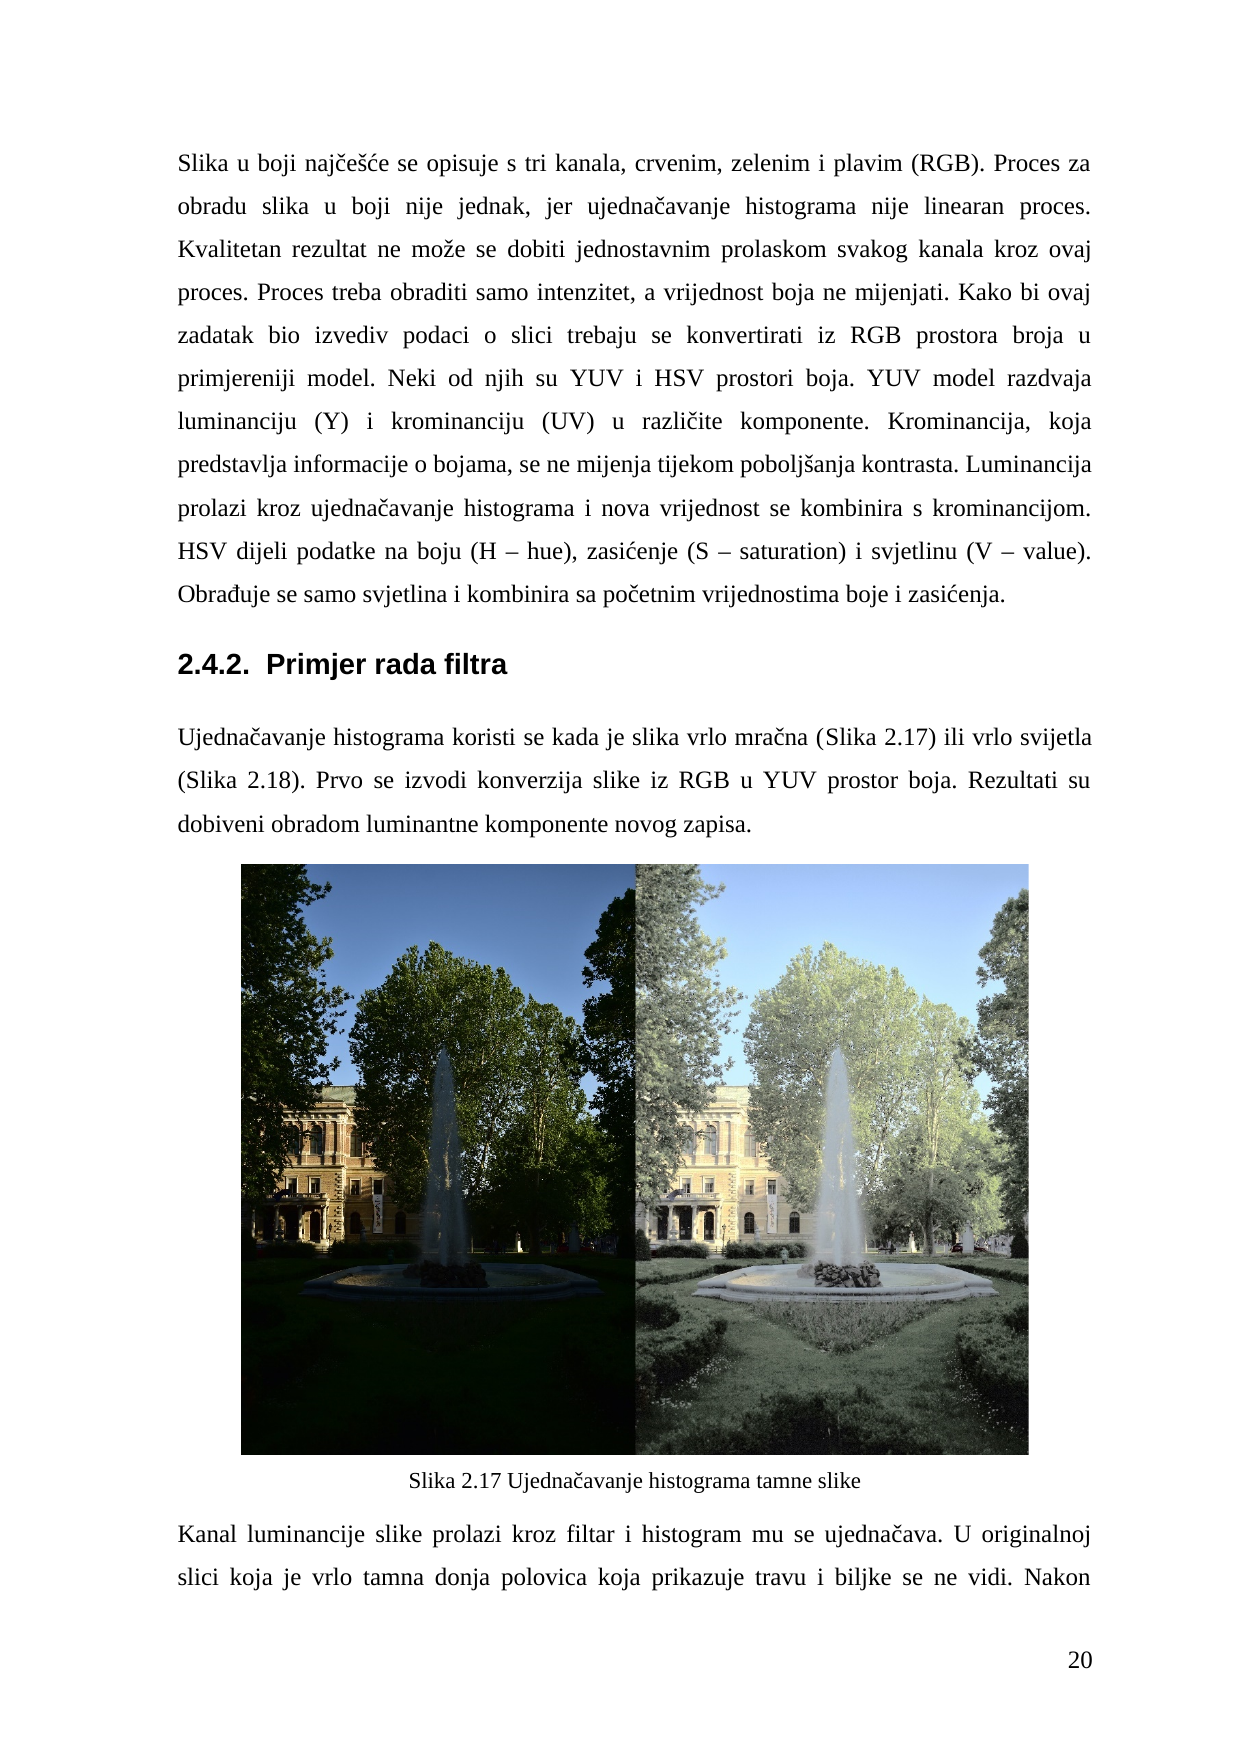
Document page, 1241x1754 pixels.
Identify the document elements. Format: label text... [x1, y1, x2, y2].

text Slika u boji najčešće se opisuje s tri kanala, crvenim, zelenim i plavim (RGB). Proces za obradu slika u boji nije jednak, jer ujednačavanje histograma nije linearan proces. Kvalitetan rezultat ne može se dobiti jednostavnim prolaskom svakog kanala kroz ovaj proces. Proces treba obraditi samo intenzitet, a vrijednost boja ne mijenjati. Kako bi ovaj zadatak bio izvediv podaci o slici trebaju se konvertirati iz RGB prostora broja u primjereniji model. Neki od njih su YUV i HSV prostori boja. YUV model razdvaja luminanciju (Y) i krominanciju (UV) u različite komponente. Krominancija, koja predstavlja informacije o bojama, se ne mijenja tijekom poboljšanja kontrasta. Luminancija prolazi kroz ujednačavanje histograma i nova vrijednost se kombinira s krominancijom. HSV dijeli podatke na boju (H – hue), zasićenje (S – saturation) i svjetlinu (V – value). Obrađuje se samo svjetlina i kombinira sa početnim vrijednostima boje i zasićenja. [177, 148, 1092, 608]
text Ujednačavanje histograma koristi se kada je slika vrlo mračna (Slika 2.17) ili vrlo svijetla (Slika 2.18). Prvo se izvodi konverzija slike iz RGB u YUV prostor boja. Rezultati su dobiveni obradom luminantne komponente novog zapisa. [177, 722, 1092, 837]
text Slika 2.17 Ujednačavanje histograma tamne slike [177, 1467, 1092, 1493]
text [177, 1519, 1092, 1591]
picture [241, 864, 1029, 1455]
subtitle Primjer rada filtra [177, 647, 1092, 681]
